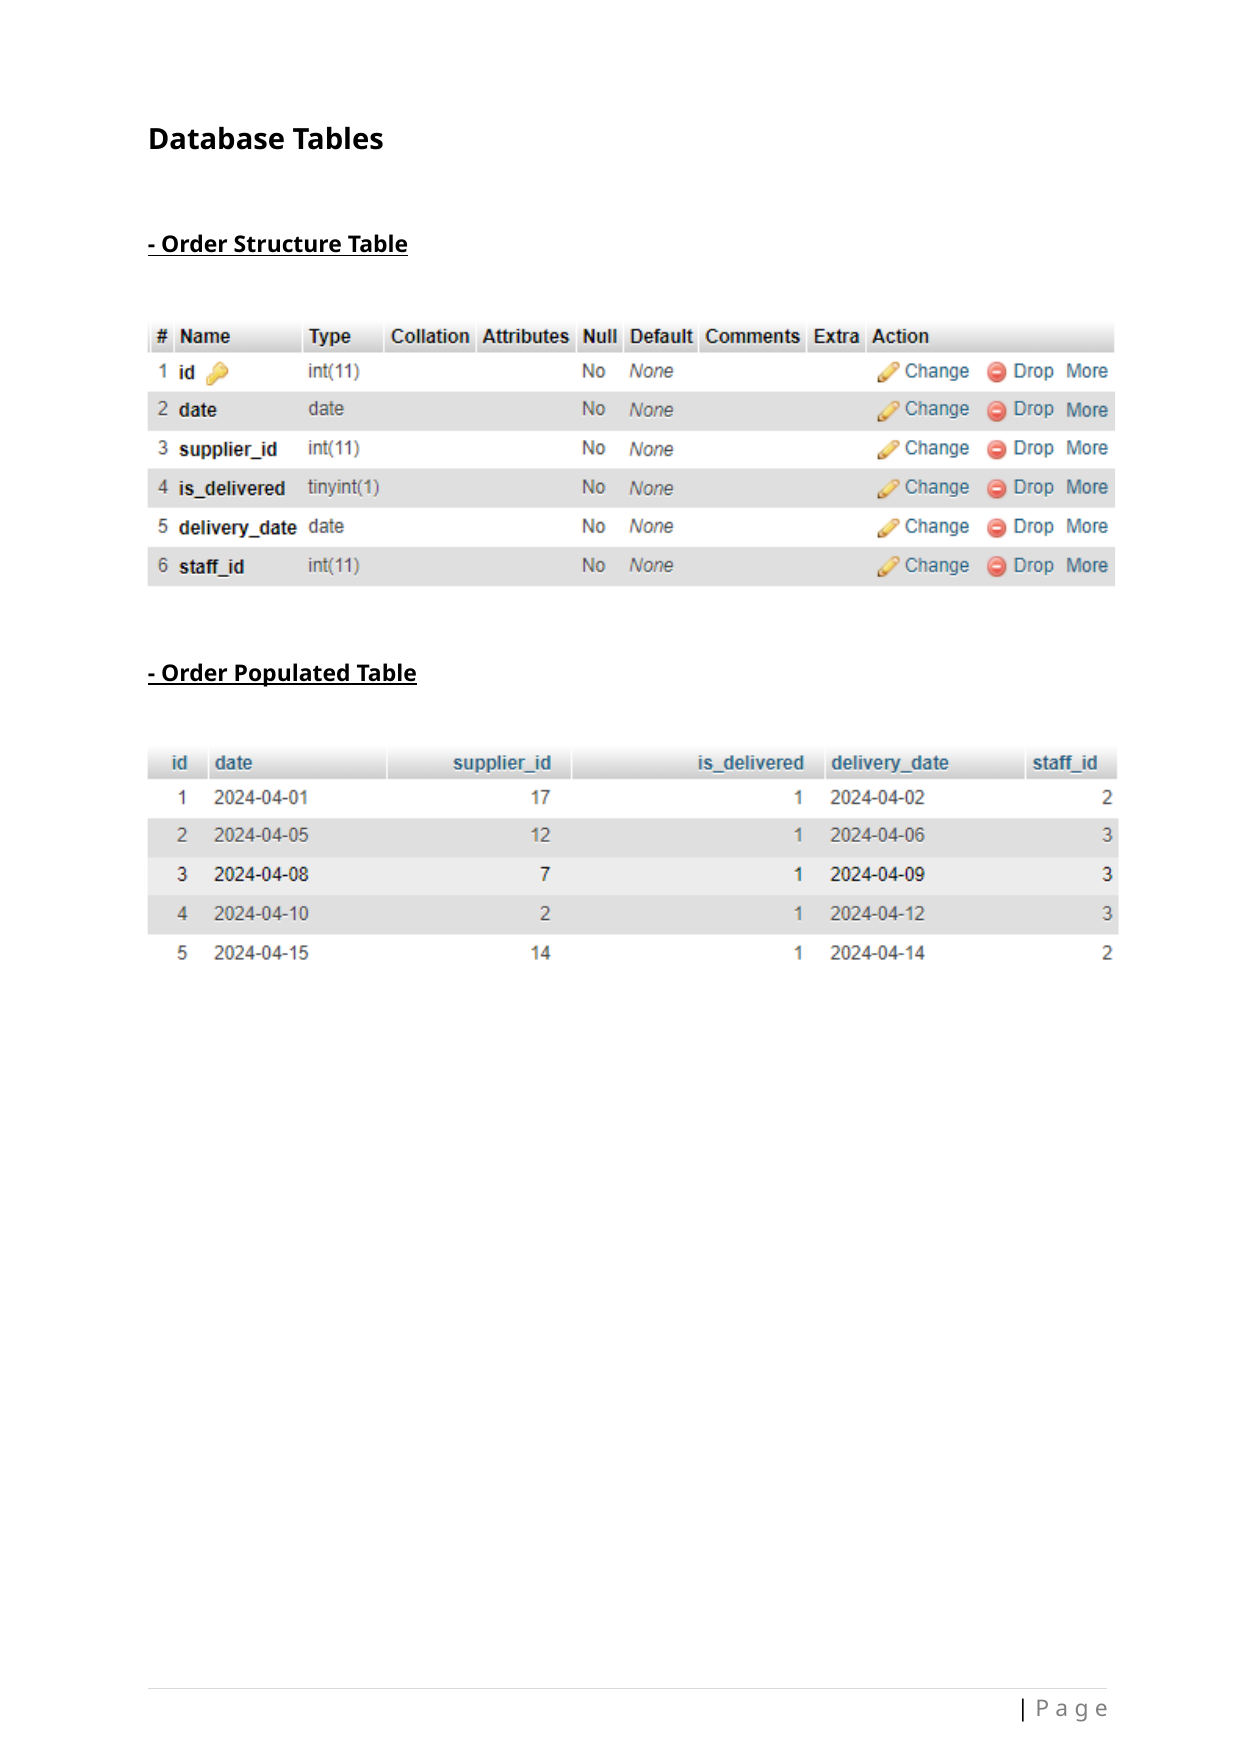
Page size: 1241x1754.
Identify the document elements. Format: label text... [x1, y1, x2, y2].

text Database Tables [148, 118, 1107, 158]
text - Order Populated Table [148, 657, 1107, 688]
picture [147, 312, 1116, 588]
text - Order Structure Table [148, 228, 1107, 259]
picture [147, 741, 1122, 974]
